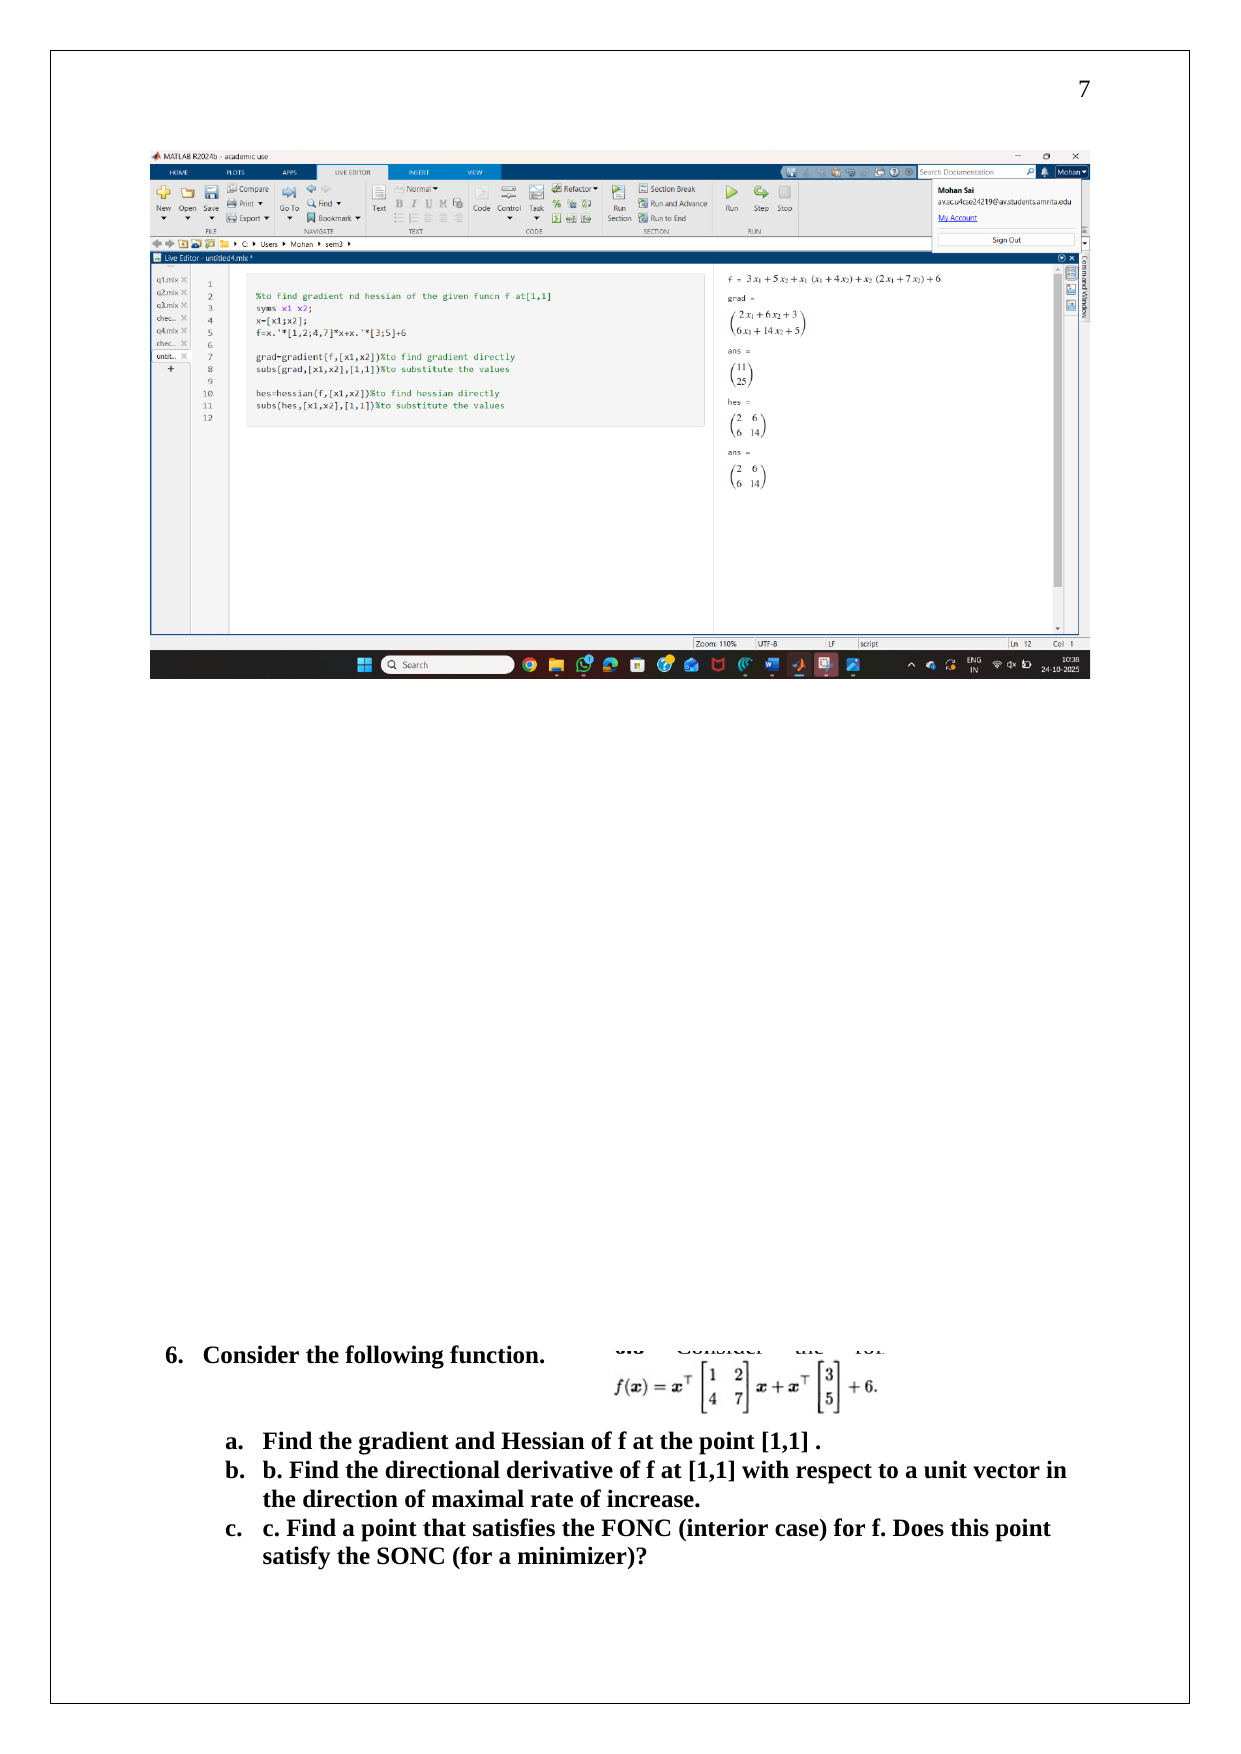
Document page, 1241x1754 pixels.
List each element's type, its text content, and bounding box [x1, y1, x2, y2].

picture [150, 150, 1091, 679]
picture [596, 1351, 884, 1414]
list b. Find the directional derivative of f at [1,1] with respect to a unit vector in the direction of maximal rate of increase. [225, 1455, 1090, 1513]
list c. Find a point that satisfies the FONC (interior case) for f. Does this point satisfy the SONC (for a minimizer)? [225, 1513, 1090, 1570]
list Consider the following function. [165, 1340, 1090, 1369]
list Find the gradient and Hessian of f at the point [1,1] . [225, 1426, 1090, 1455]
